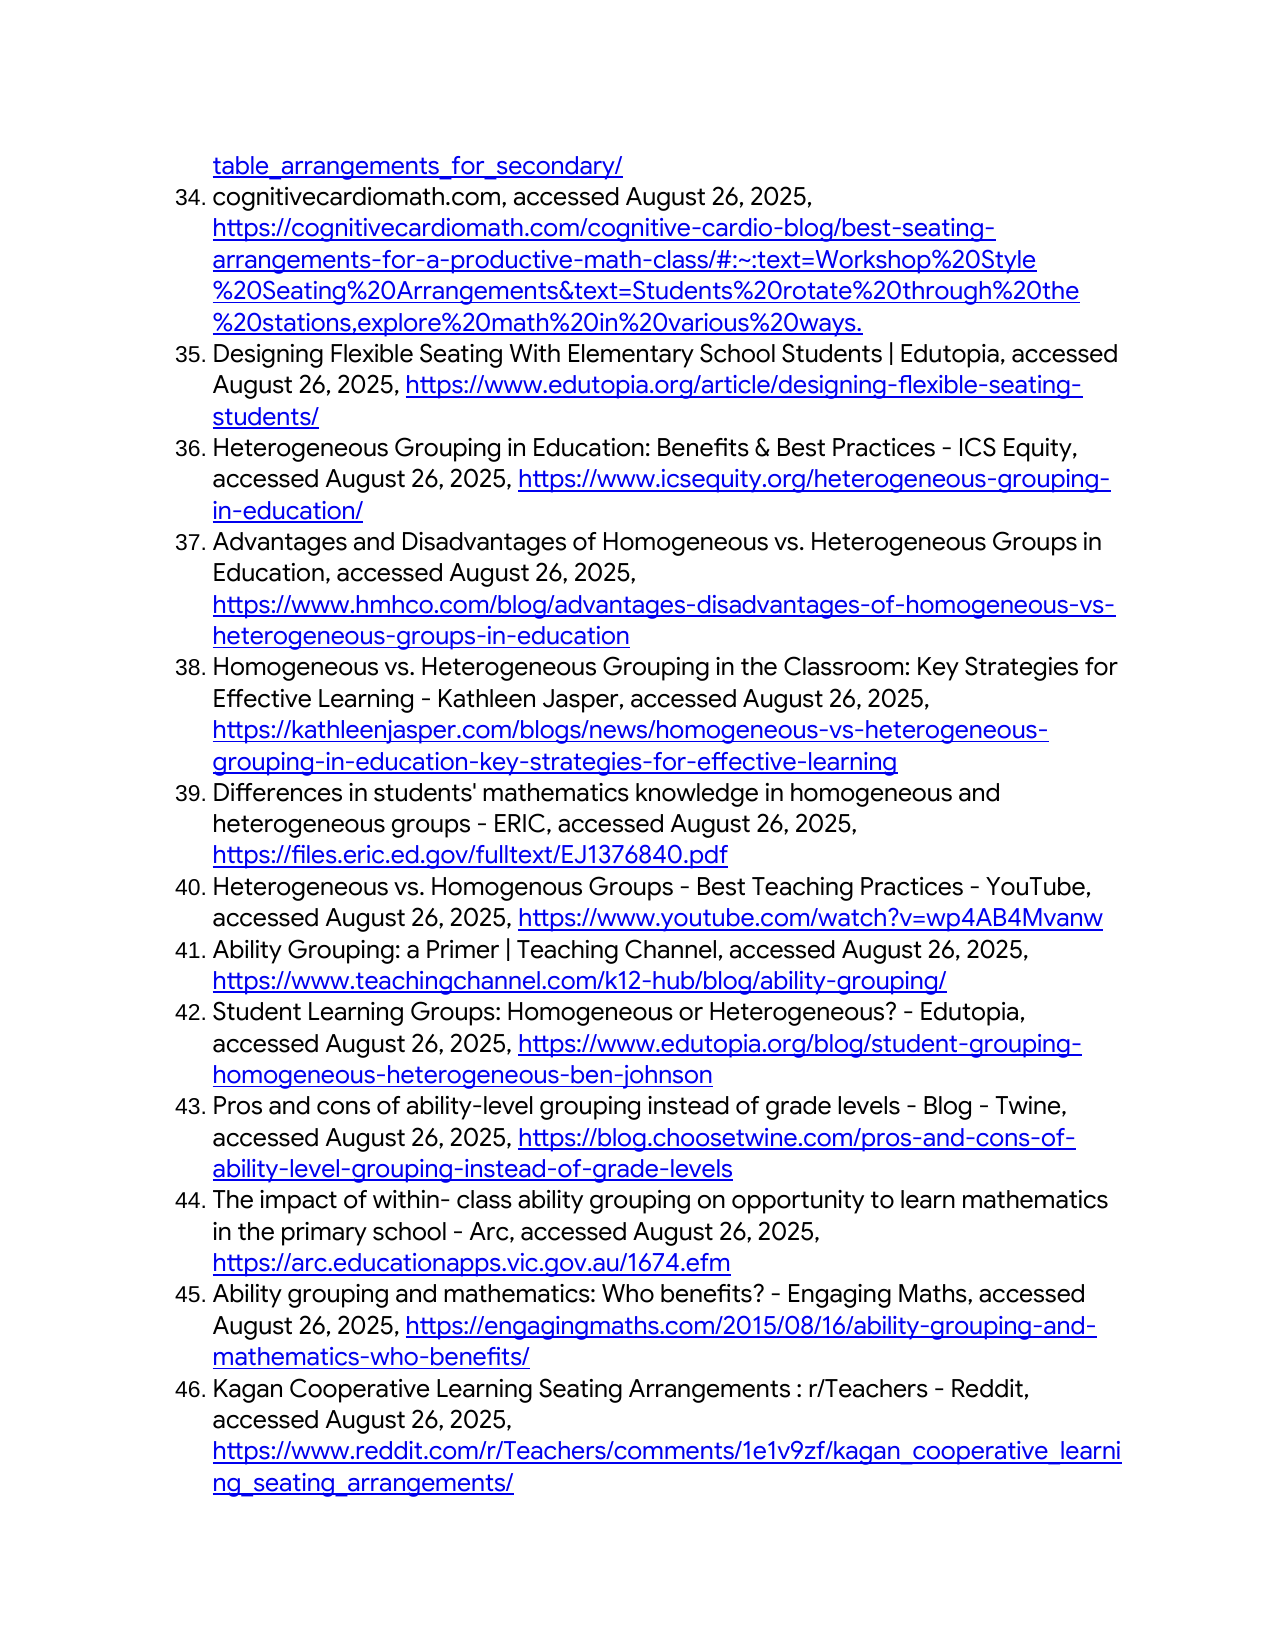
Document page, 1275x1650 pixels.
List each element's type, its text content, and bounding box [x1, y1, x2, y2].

list Designing Flexible Seating With Elementary School Students | Edutopia, accessed August 26, 2025, https://www.edutopia.org/article/designing-flexible-seating-students/ [175, 338, 1125, 432]
list Ability Grouping: a Primer | Teaching Channel, accessed August 26, 2025, https://www.teachingchannel.com/k12-hub/blog/ability-grouping/ [175, 934, 1125, 997]
list Pros and cons of ability-level grouping instead of grade levels - Blog - Twine, accessed August 26, 2025, https://blog.choosetwine.com/pros-and-cons-of-ability-level-grouping-instead-of-grade-levels [175, 1091, 1125, 1185]
list Ability grouping and mathematics: Who benefits? - Engaging Maths, accessed August 26, 2025, https://engagingmaths.com/2015/08/16/ability-grouping-and-mathematics-who-benefits/ [175, 1279, 1125, 1373]
list Advantages and Disadvantages of Homogeneous vs. Heterogeneous Groups in Education, accessed August 26, 2025, https://www.hmhco.com/blog/advantages-disadvantages-of-homogeneous-vs-heterogeneous-groups-in-education [175, 526, 1125, 652]
list Homogeneous vs. Heterogeneous Grouping in the Classroom: Key Strategies for Effective Learning - Kathleen Jasper, accessed August 26, 2025, https://kathleenjasper.com/blogs/news/homogeneous-vs-heterogeneous-grouping-in-education-key-strategies-for-effective-learning [175, 652, 1125, 777]
list Heterogeneous Grouping in Education: Benefits & Best Practices - ICS Equity, accessed August 26, 2025, https://www.icsequity.org/heterogeneous-grouping-in-education/ [175, 432, 1125, 526]
list The impact of within- class ability grouping on opportunity to learn mathematics in the primary school - Arc, accessed August 26, 2025, https://arc.educationapps.vic.gov.au/1674.efm [175, 1185, 1125, 1279]
list Differences in students' mathematics knowledge in homogeneous and heterogeneous groups - ERIC, accessed August 26, 2025, https://files.eric.ed.gov/fulltext/EJ1376840.pdf [175, 777, 1125, 871]
list Heterogeneous vs. Homogenous Groups - Best Teaching Practices - YouTube, accessed August 26, 2025, https://www.youtube.com/watch?v=wp4AB4Mvanw [175, 871, 1125, 934]
list cognitivecardiomath.com, accessed August 26, 2025, https://cognitivecardiomath.com/cognitive-cardio-blog/best-seating-arrangements-for-a-productive-math-class/#:~:text=Workshop%20Style%20Seating%20Arrangements&text=Students%20rotate%20through%20the%20stations,explore%20math%20in%20various%20ways. [175, 181, 1125, 338]
list Student Learning Groups: Homogeneous or Heterogeneous? - Edutopia, accessed August 26, 2025, https://www.edutopia.org/blog/student-grouping-homogeneous-heterogeneous-ben-johnson [175, 997, 1125, 1091]
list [175, 150, 1125, 181]
list Kagan Cooperative Learning Seating Arrangements : r/Teachers - Reddit, accessed August 26, 2025, https://www.reddit.com/r/Teachers/comments/1e1v9zf/kagan_cooperative_learning_seating_arrangements/ [175, 1373, 1125, 1498]
